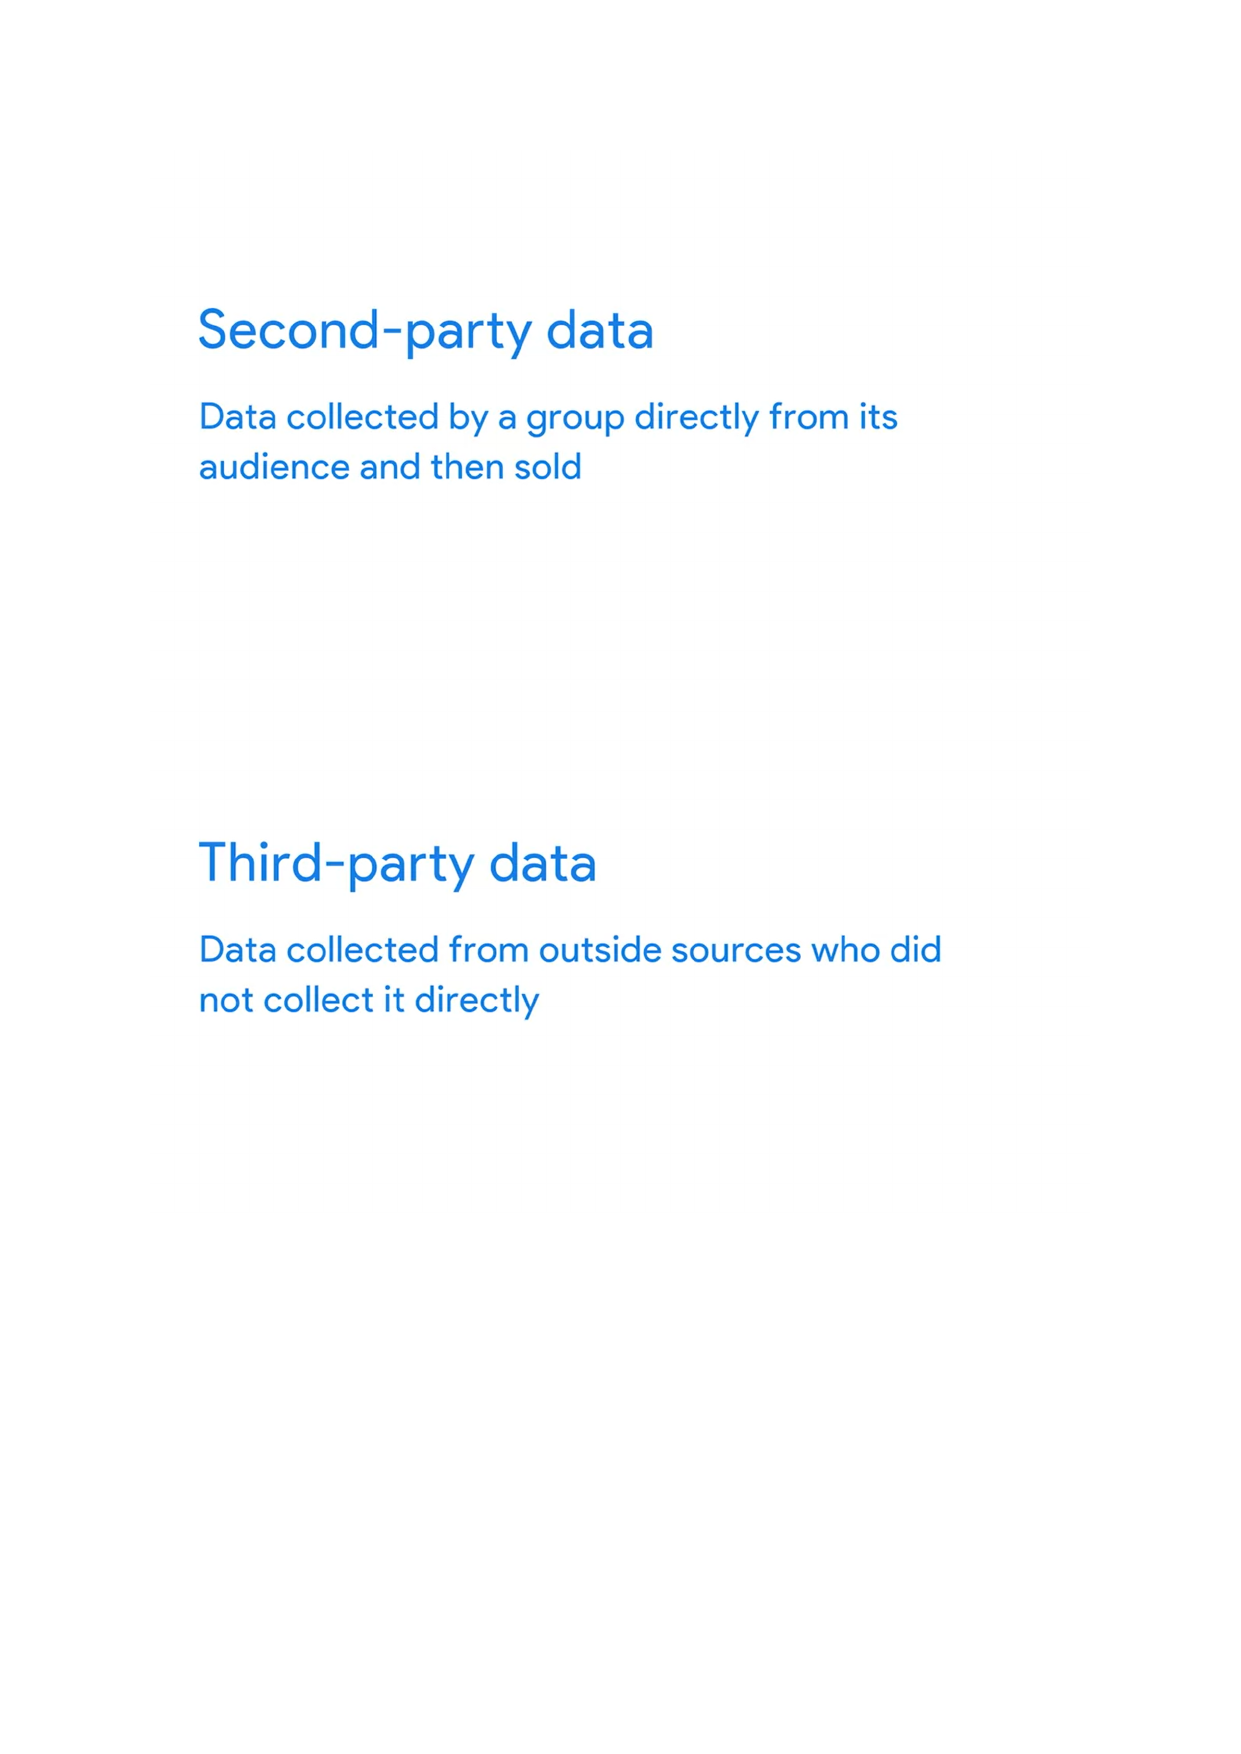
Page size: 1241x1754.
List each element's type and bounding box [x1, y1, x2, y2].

picture [150, 150, 1091, 680]
picture [150, 683, 1091, 1213]
